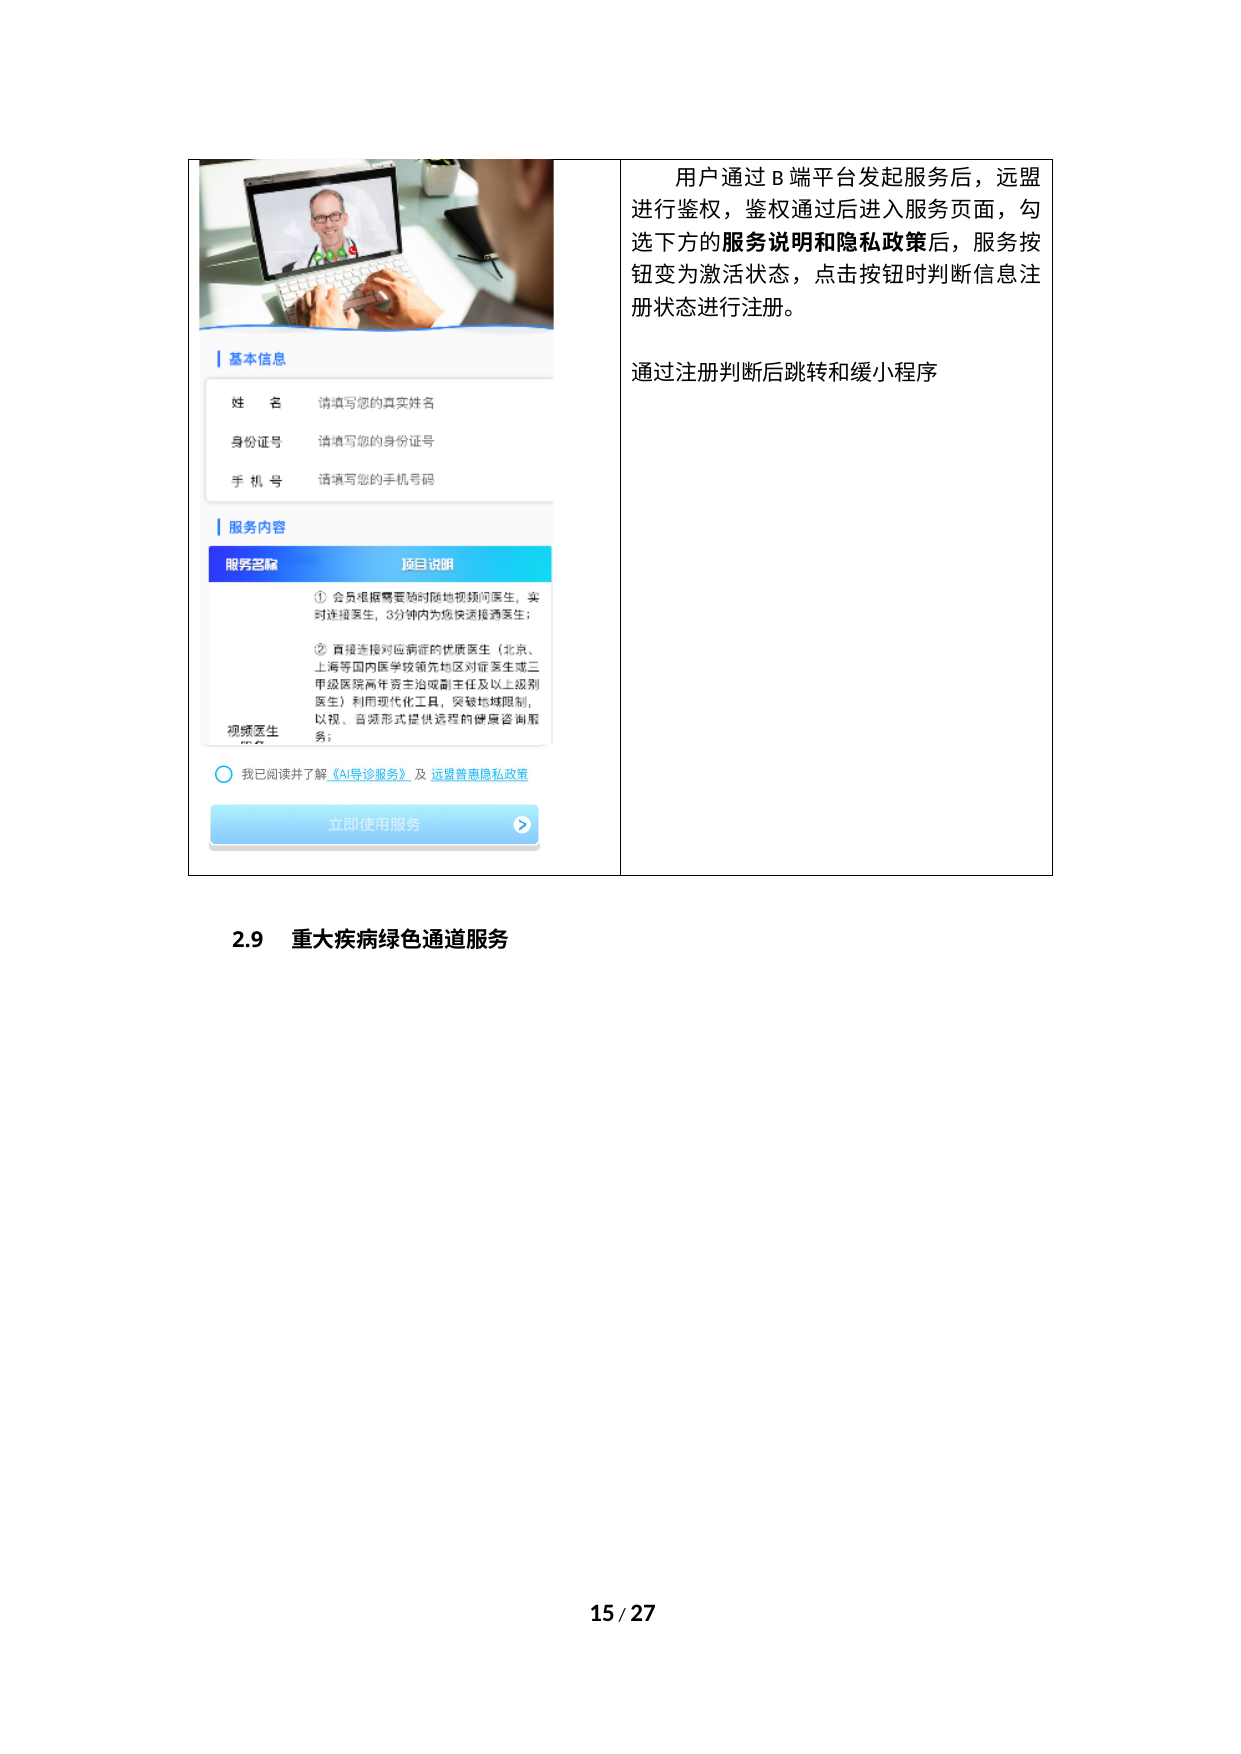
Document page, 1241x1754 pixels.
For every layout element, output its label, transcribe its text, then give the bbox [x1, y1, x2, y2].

table_header 用户通过B端平台发起服务后，远盟进行鉴权，鉴权通过后进入服务页面，勾选下方的服务说明和隐私政策后，服务按钮变为激活状态，点击按钮时判断信息注册状态进行注册。 通过注册判断后跳转和缓小程序 [621, 160, 1052, 874]
table_header [189, 160, 620, 874]
picture [199, 159, 554, 862]
list 重大疾病绿色通道服务 [232, 921, 1053, 954]
